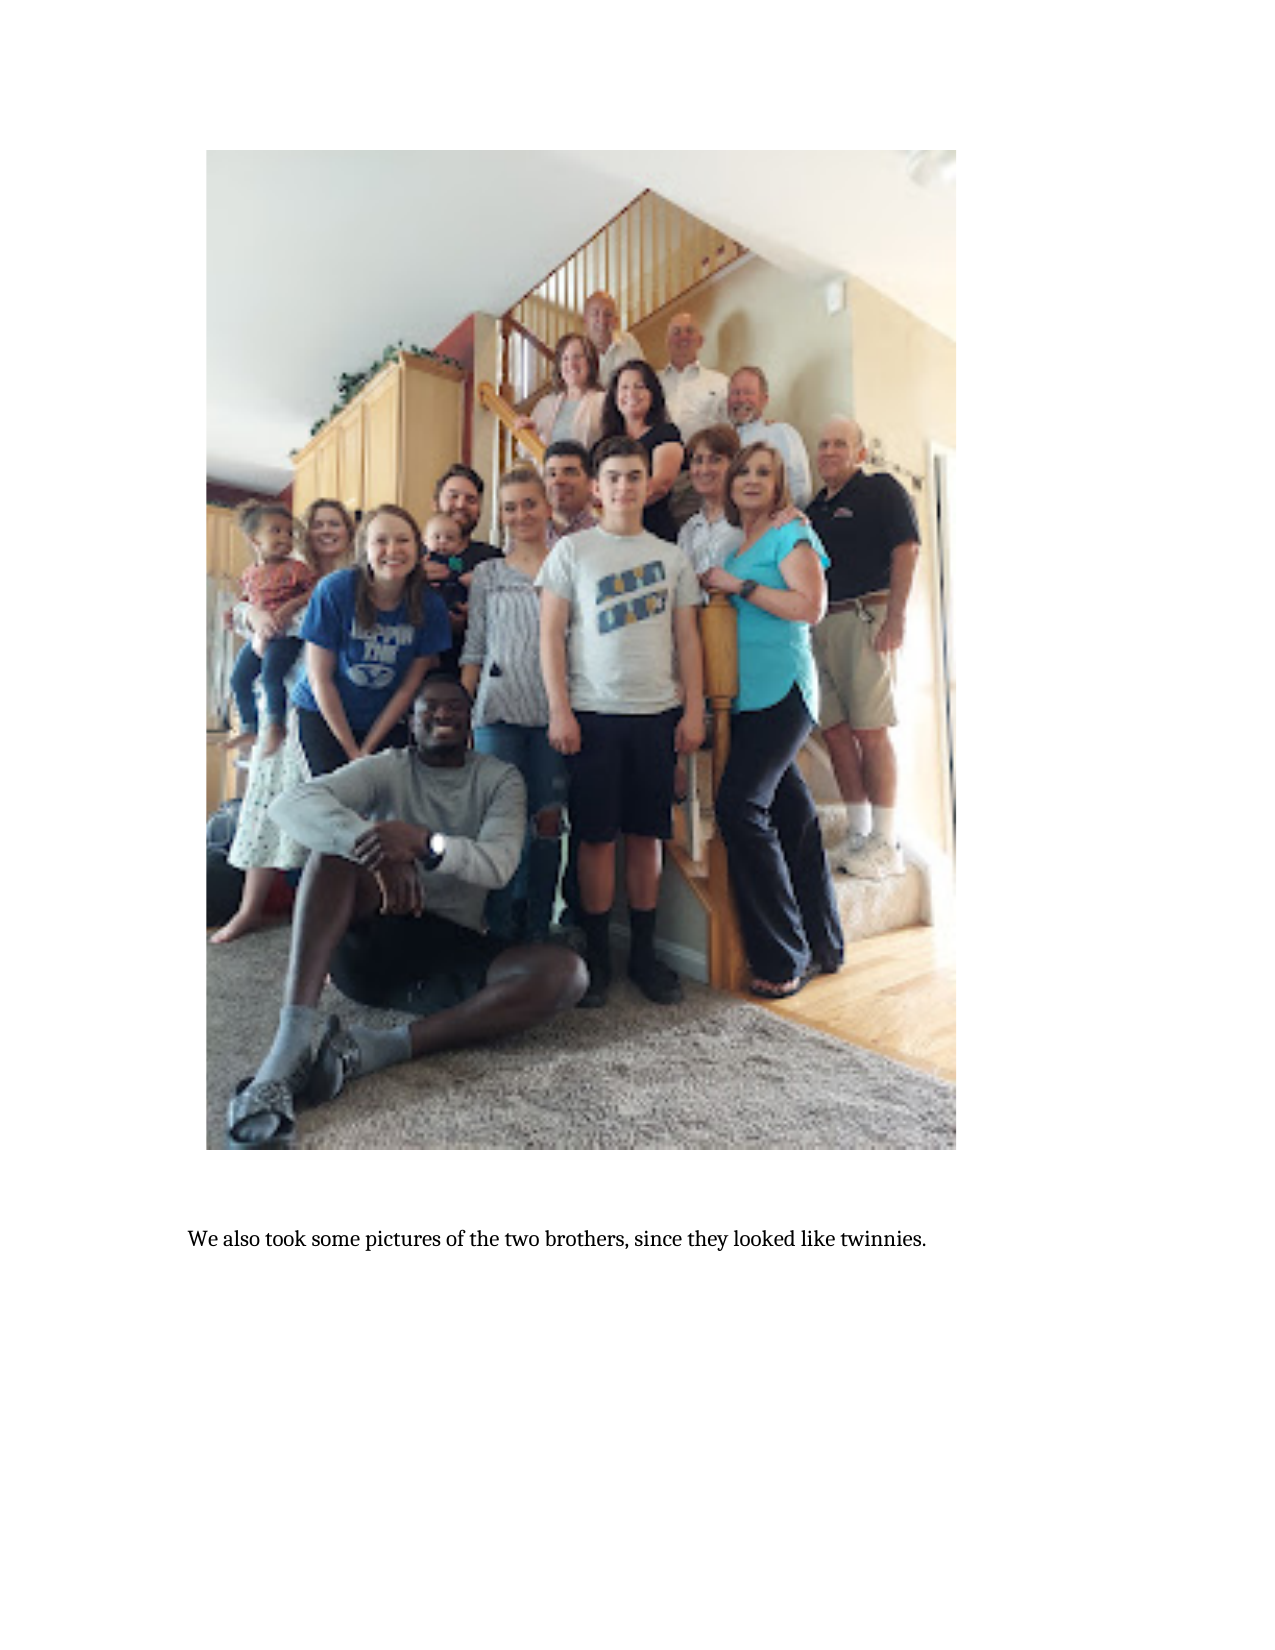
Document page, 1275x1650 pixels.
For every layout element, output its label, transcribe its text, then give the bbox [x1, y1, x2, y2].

picture [206, 150, 957, 1150]
text We also took some pictures of the two brothers, since they looked like twinnies. [187, 1226, 1087, 1252]
